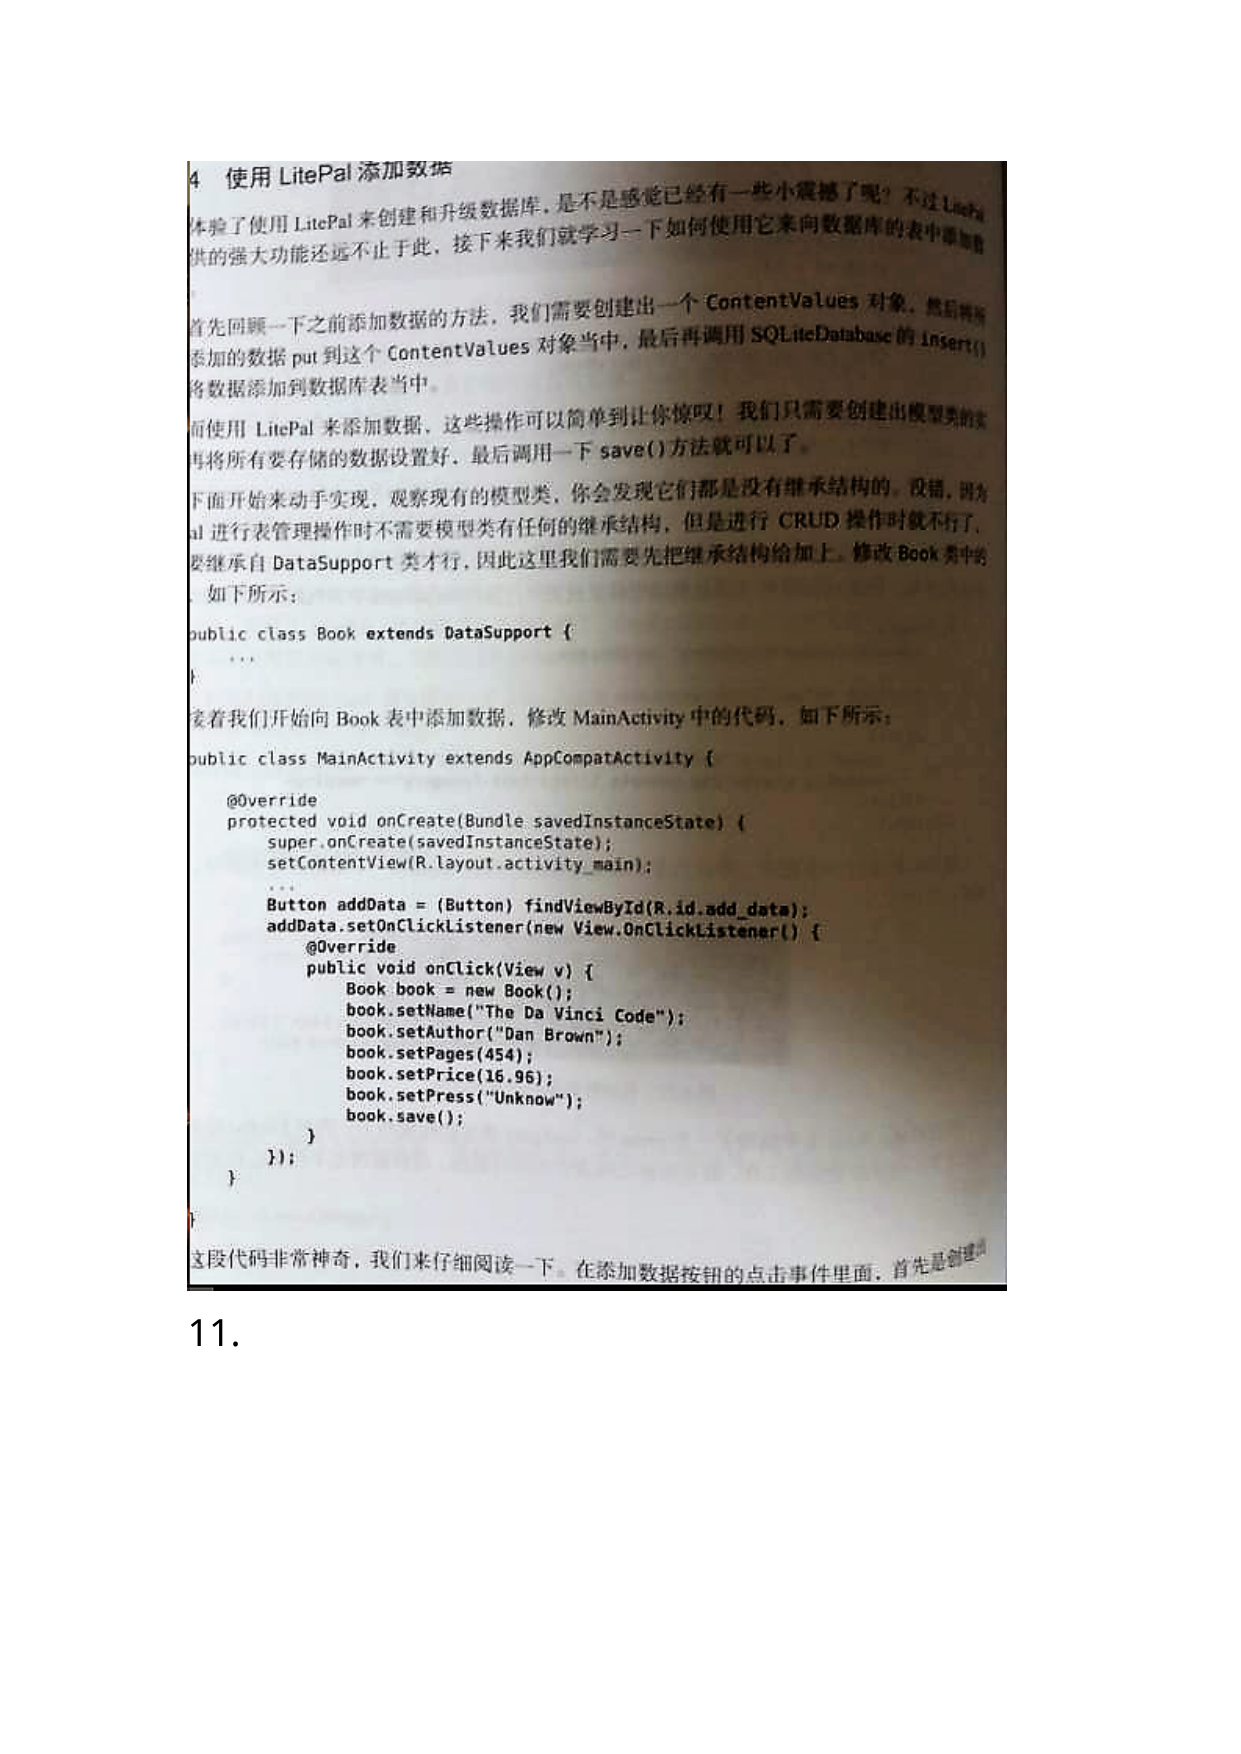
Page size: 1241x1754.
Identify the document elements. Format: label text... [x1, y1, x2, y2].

text 11. [187, 1299, 1053, 1364]
picture [187, 161, 1007, 1291]
